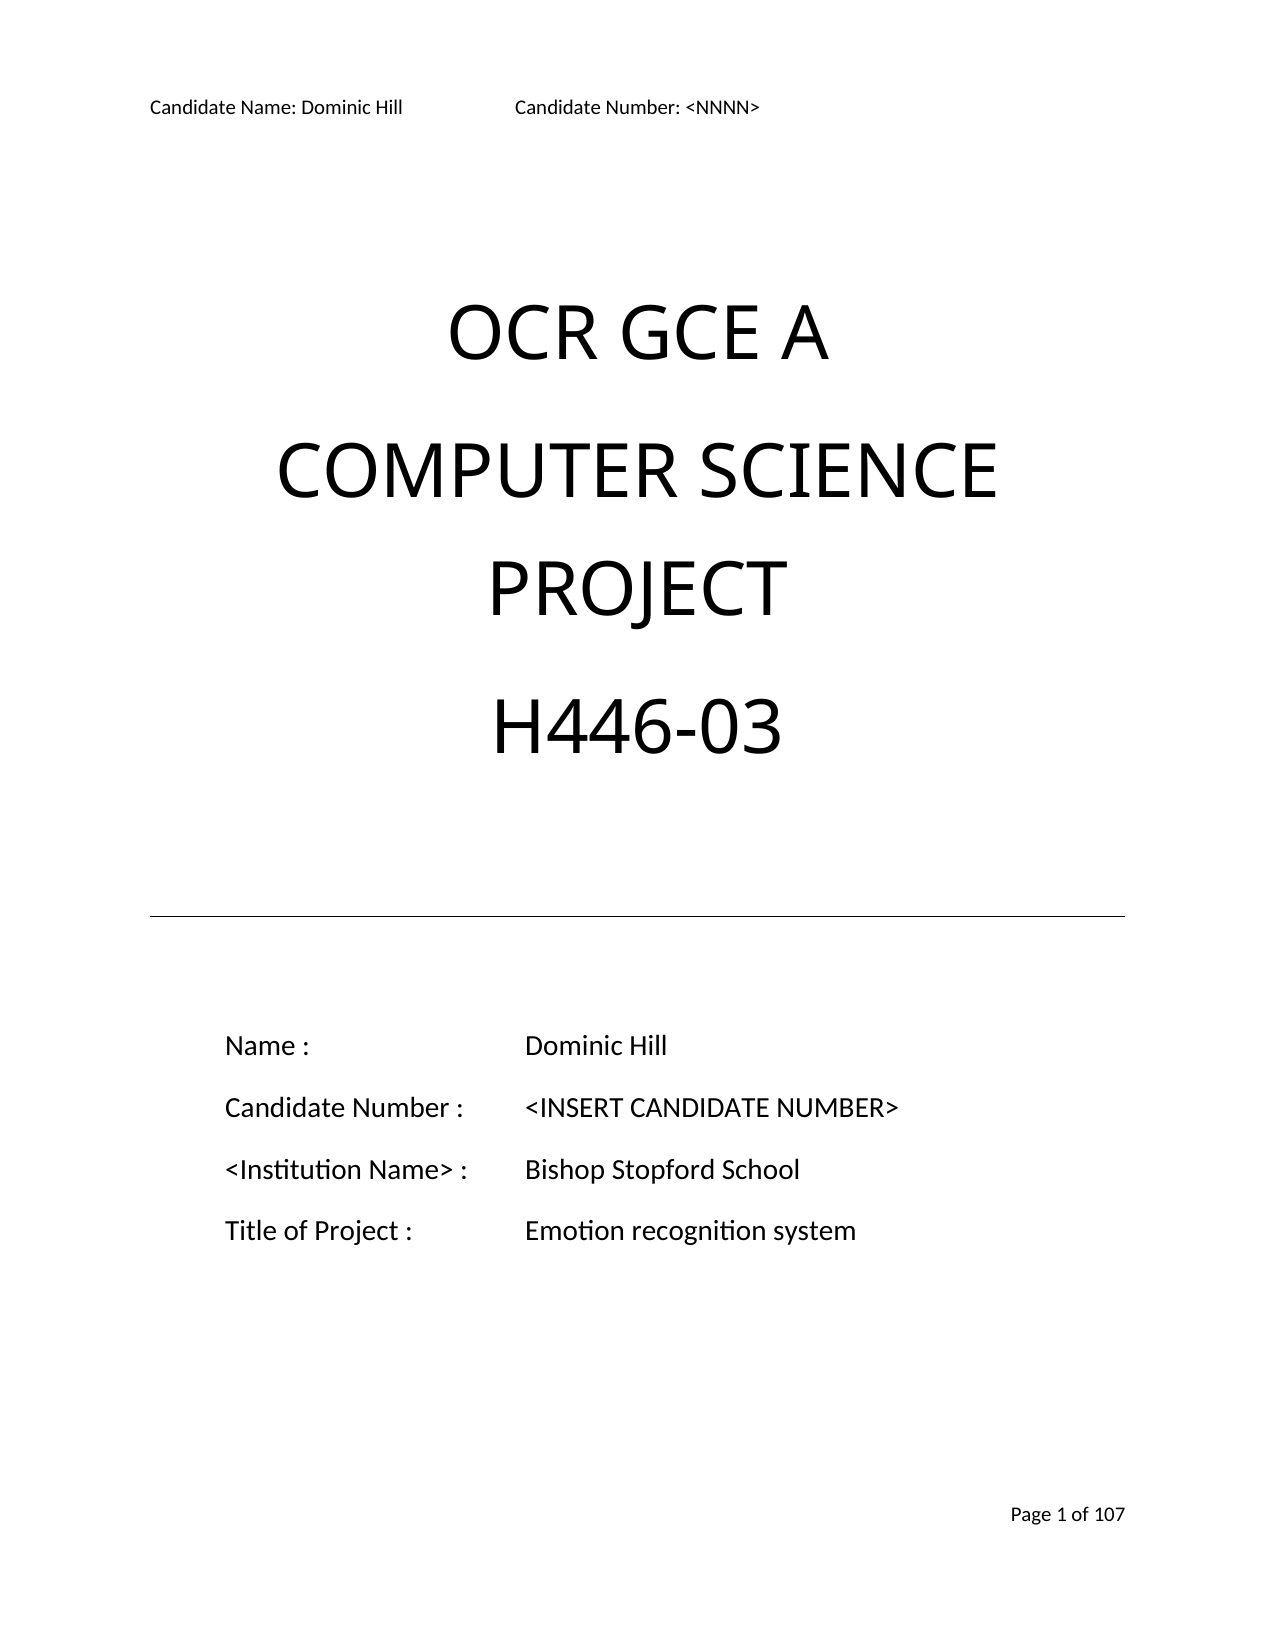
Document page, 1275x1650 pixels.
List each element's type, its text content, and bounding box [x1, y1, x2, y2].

text COMPUTER SCIENCE PROJECT [150, 417, 1125, 637]
text OCR GCE A [150, 279, 1125, 381]
text Title of Project : Emotion recognition system [150, 1212, 1125, 1248]
text <Institution Name> : Bishop Stopford School [150, 1151, 1125, 1186]
text H446-03 [150, 673, 1125, 776]
text Name : Dominic Hill [150, 1027, 1125, 1063]
text Candidate Number : <INSERT CANDIDATE NUMBER> [150, 1089, 1125, 1124]
